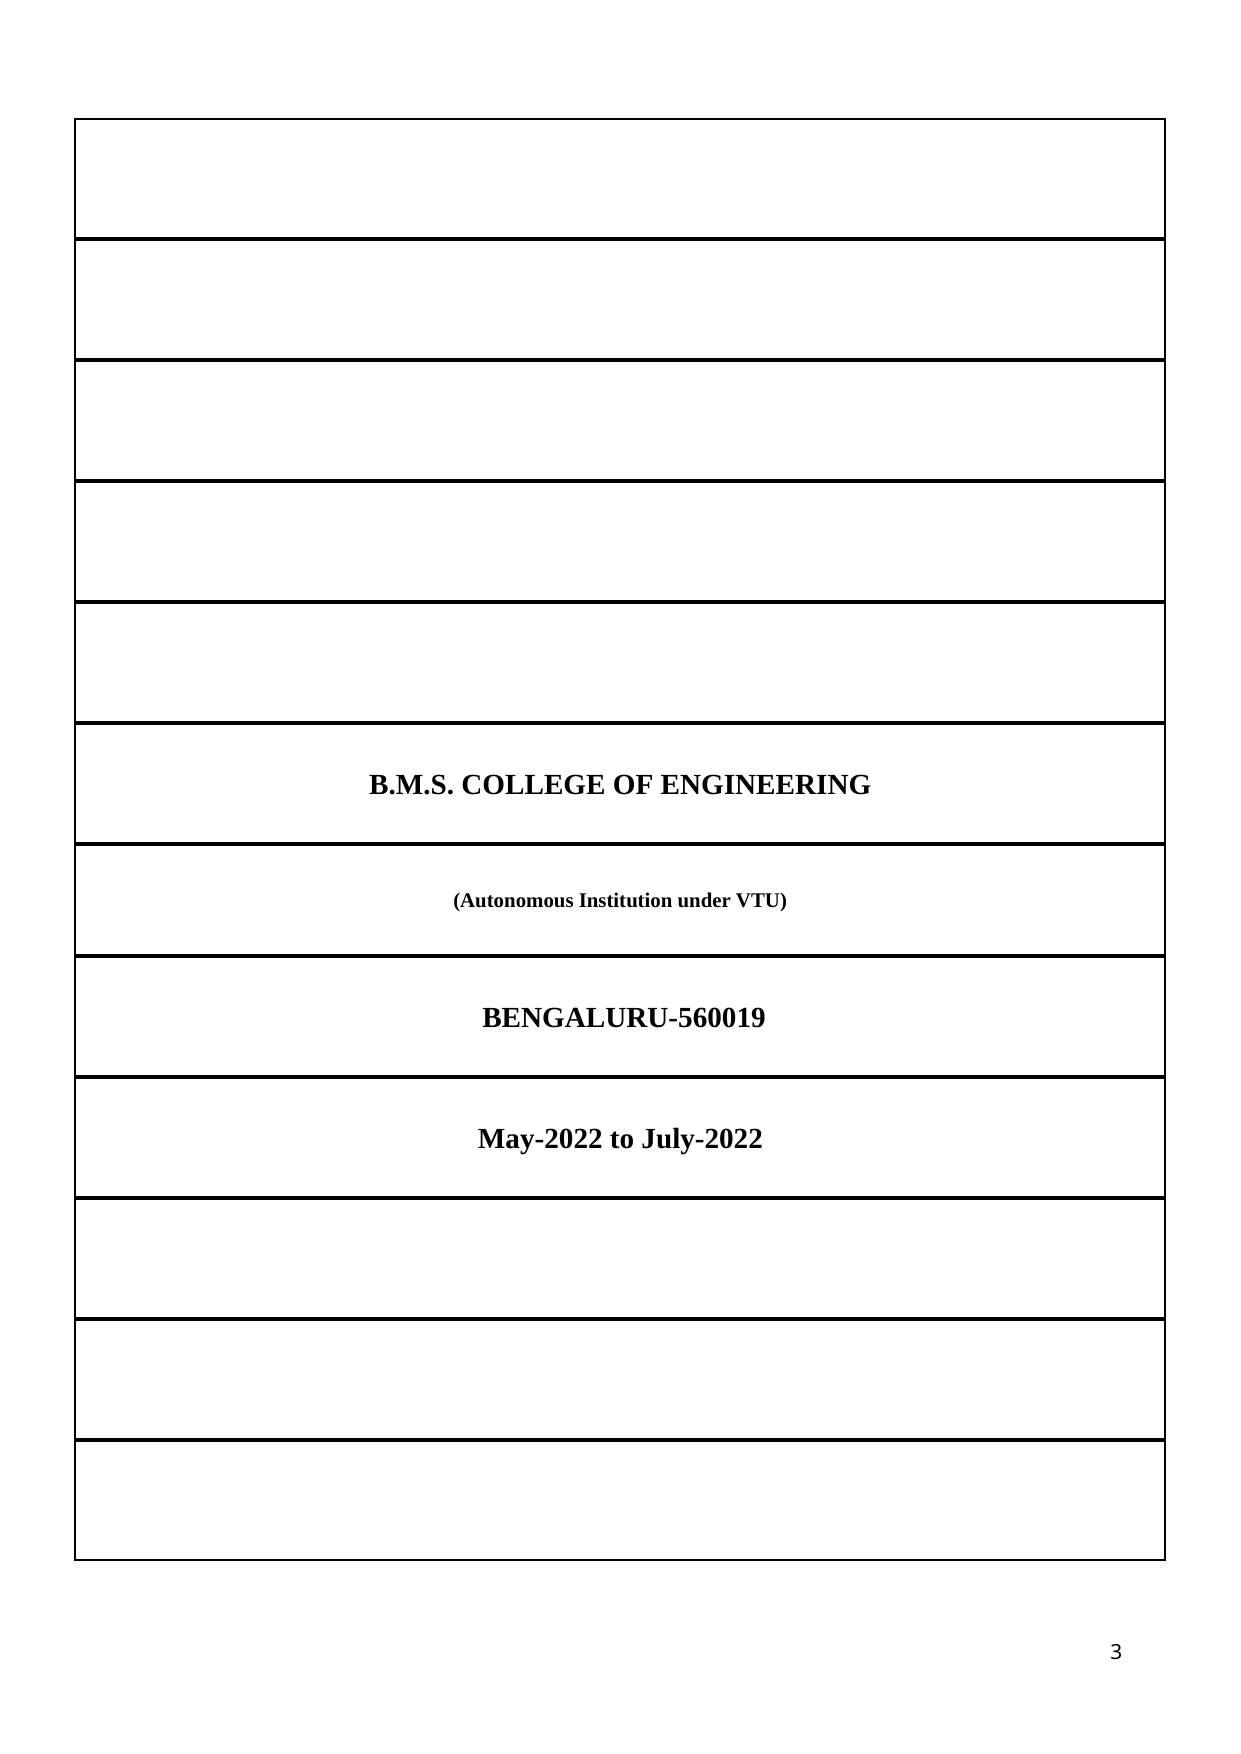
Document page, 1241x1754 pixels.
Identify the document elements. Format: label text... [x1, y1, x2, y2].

text May-2022 to July-2022 [76, 1079, 1164, 1196]
text (Autonomous Institution under VTU) [76, 846, 1164, 954]
text B.M.S. COLLEGE OF ENGINEERING [76, 725, 1164, 842]
text BENGALURU-560019 [76, 958, 1164, 1075]
